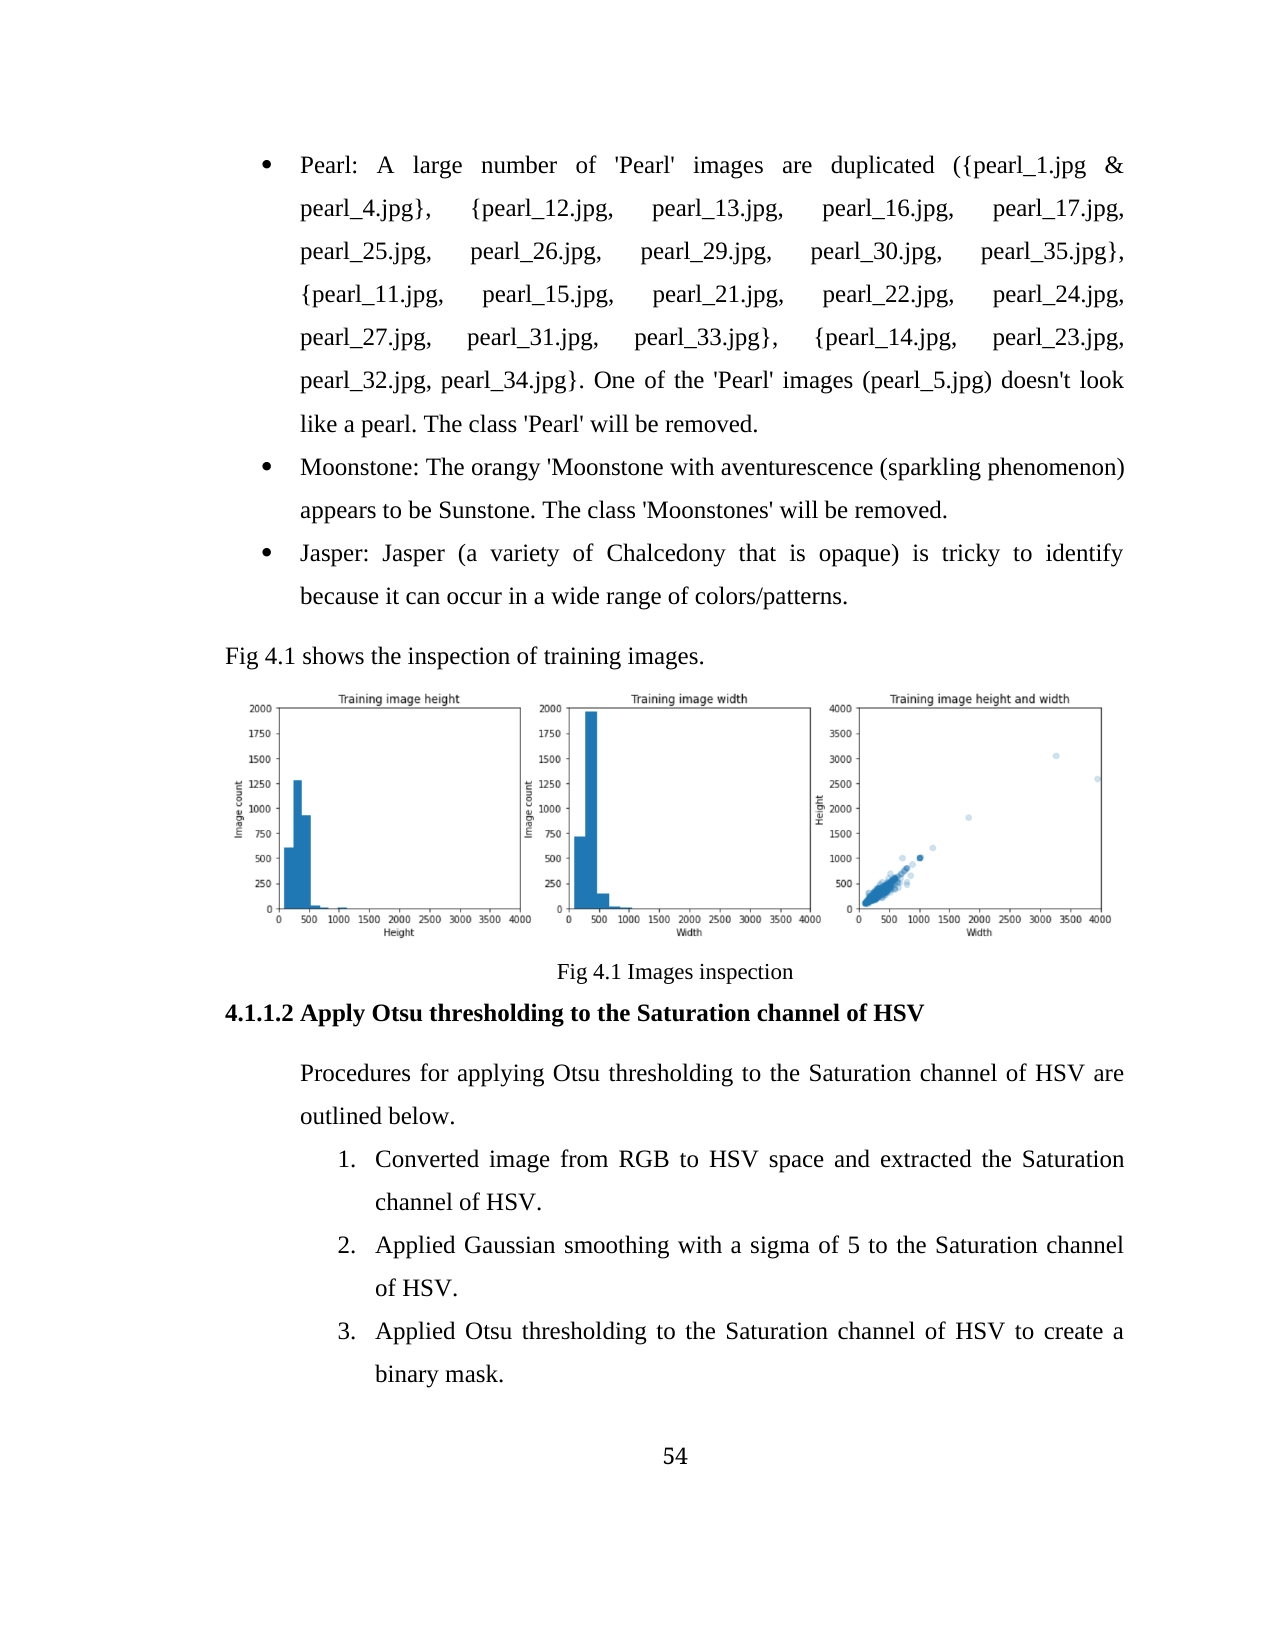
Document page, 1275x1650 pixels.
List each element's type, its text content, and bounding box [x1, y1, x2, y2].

list Moonstone: The orangy 'Moonstone with aventurescence (sparkling phenomenon) appears to be Sunstone. The class 'Moonstones' will be removed. [262, 452, 1125, 524]
text Procedures for applying Otsu thresholding to the Saturation channel of HSV are outlined below. [300, 1058, 1125, 1129]
list Jasper: Jasper (a variety of Chalcedony that is opaque) is tricky to identify because it can occur in a wide range of colors/patterns. [262, 538, 1125, 610]
list Pearl: A large number of 'Pearl' images are duplicated ({pearl_1.jpg & pearl_4.jpg}, {pearl_12.jpg, pearl_13.jpg, pearl_16.jpg, pearl_17.jpg, pearl_25.jpg, pearl_26.jpg, pearl_29.jpg, pearl_30.jpg, pearl_35.jpg}, {pearl_11.jpg, pearl_15.jpg, pearl_21.jpg, pearl_22.jpg, pearl_24.jpg, pearl_27.jpg, pearl_31.jpg, pearl_33.jpg}, {pearl_14.jpg, pearl_23.jpg, pearl_32.jpg, pearl_34.jpg}. One of the 'Pearl' images (pearl_5.jpg) doesn't look like a pearl. The class 'Pearl' will be removed. [262, 150, 1125, 437]
picture [225, 684, 1125, 943]
text Fig 4.1 shows the inspection of training images. [225, 641, 1125, 670]
list Converted image from RGB to HSV space and extracted the Saturation channel of HSV. [337, 1144, 1125, 1216]
list Applied Otsu thresholding to the Saturation channel of HSV to create a binary mask. [337, 1316, 1125, 1388]
list Applied Gaussian smoothing with a sigma of 5 to the Saturation channel of HSV. [337, 1230, 1125, 1302]
list Apply Otsu thresholding to the Saturation channel of HSV [225, 998, 1125, 1027]
text Fig 4.1 Images inspection [225, 958, 1125, 985]
